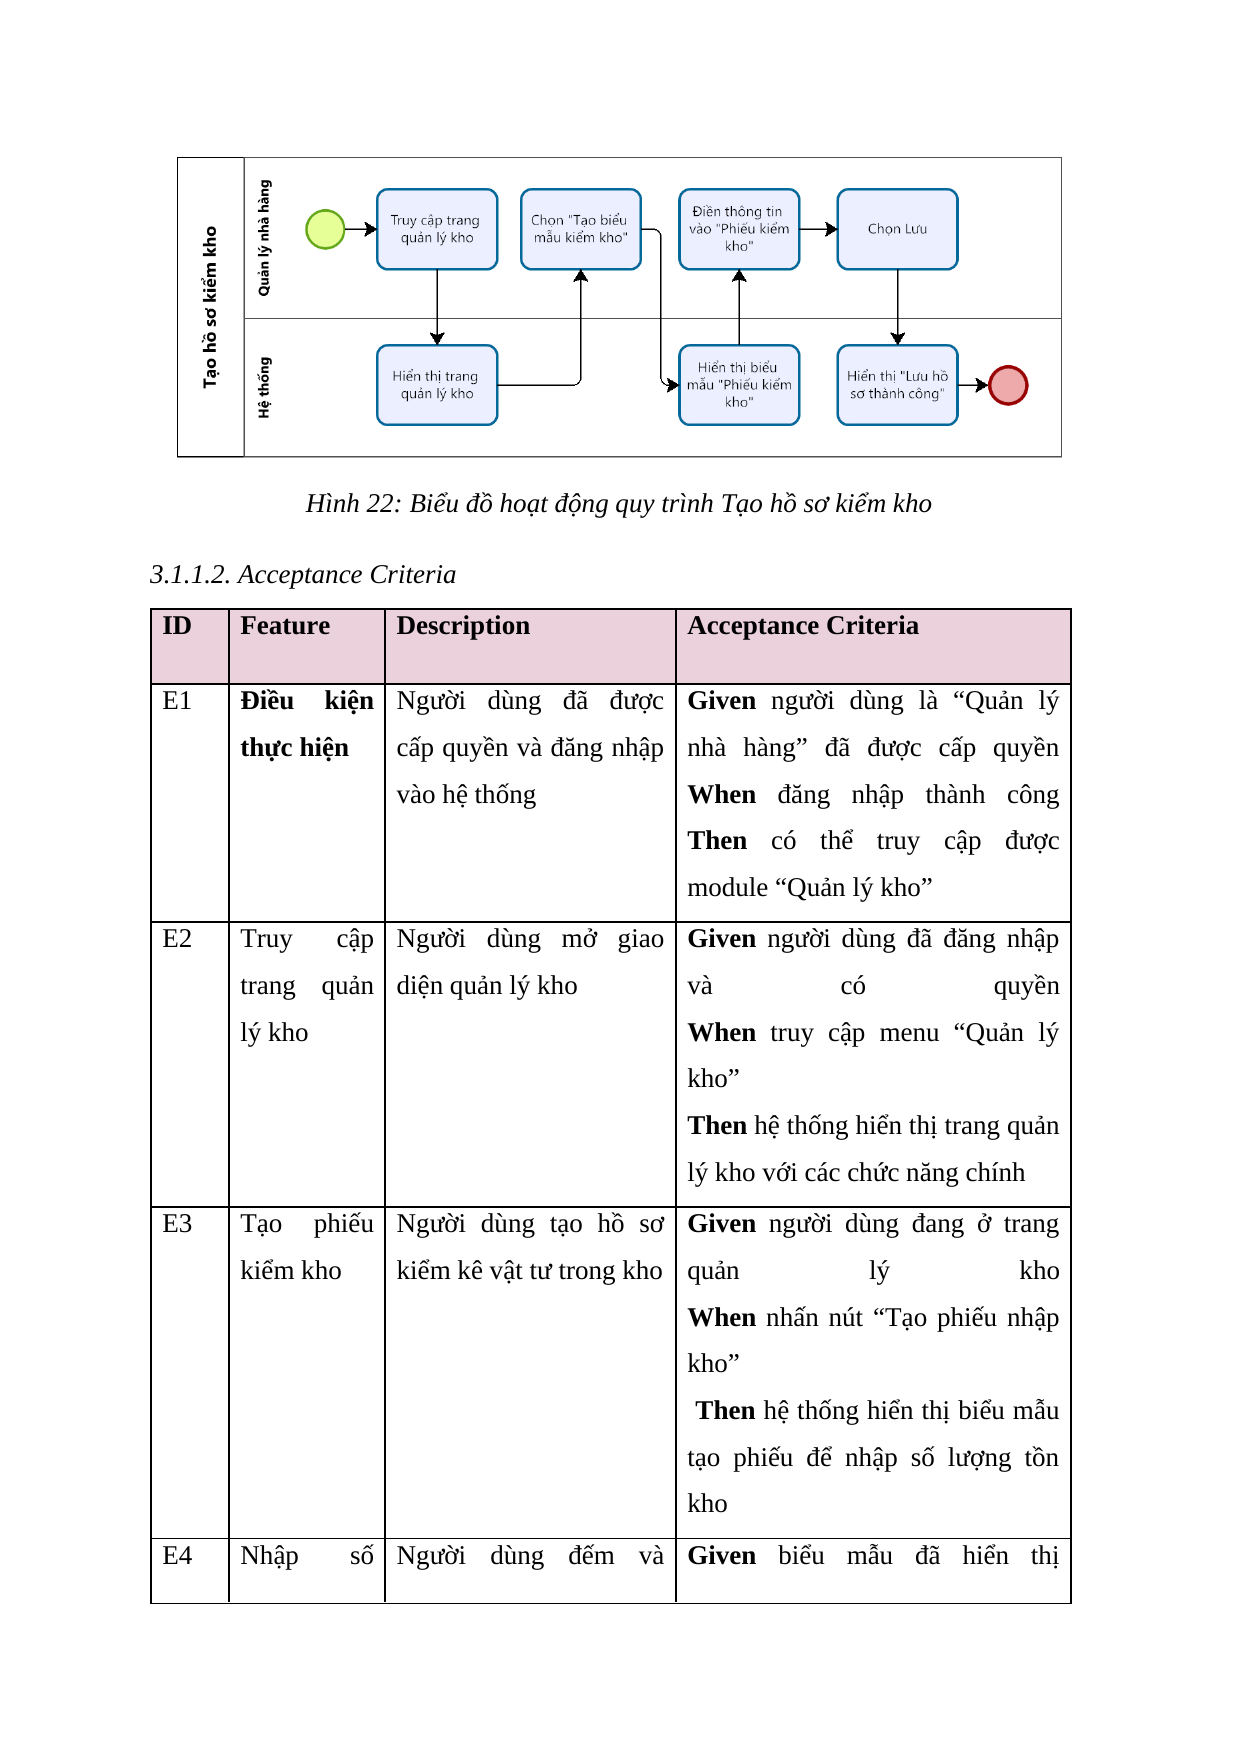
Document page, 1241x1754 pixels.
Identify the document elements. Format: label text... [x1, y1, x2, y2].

table_header ID [152, 610, 228, 683]
subtitle 3.1.1.2. Acceptance Criteria [150, 558, 1090, 589]
table_cell Người dùng mở giao diện quản lý kho [386, 923, 675, 1206]
table_cell E3 [152, 1208, 228, 1537]
table_cell Điều kiện thực hiện [230, 685, 384, 921]
table_header Acceptance Criteria [677, 610, 1070, 683]
table_cell E4 [152, 1539, 228, 1602]
table_cell Given người dùng đã đăng nhập và có quyền When truy cập menu “Quản lý kho” Then hệ thống hiển thị trang quản lý kho với các chức năng chính [677, 923, 1070, 1206]
table_cell E1 [152, 685, 228, 921]
table_cell Given người dùng đang ở trang quản lý kho When nhấn nút “Tạo phiếu nhập kho” Then hệ thống hiển thị biểu mẫu tạo phiếu để nhập số lượng tồn kho [677, 1208, 1070, 1537]
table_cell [386, 1539, 675, 1602]
table_cell E2 [152, 923, 228, 1206]
table_cell Given người dùng là “Quản lý nhà hàng” đã được cấp quyền When đăng nhập thành công Then có thể truy cập được module “Quản lý kho” [677, 685, 1070, 921]
table_cell Tạo phiếu kiểm kho [230, 1208, 384, 1537]
table_header Description [386, 610, 675, 683]
table_header Feature [230, 610, 384, 683]
picture [168, 150, 1072, 469]
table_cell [677, 1539, 1070, 1602]
table_cell Truy cập trang quản lý kho [230, 923, 384, 1206]
table_cell Người dùng tạo hồ sơ kiểm kê vật tư trong kho [386, 1208, 675, 1537]
subtitle Hình 22: Biểu đồ hoạt động quy trình Tạo hồ sơ kiểm kho [150, 488, 1090, 519]
table_cell Người dùng đã được cấp quyền và đăng nhập vào hệ thống [386, 685, 675, 921]
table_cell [230, 1539, 384, 1602]
